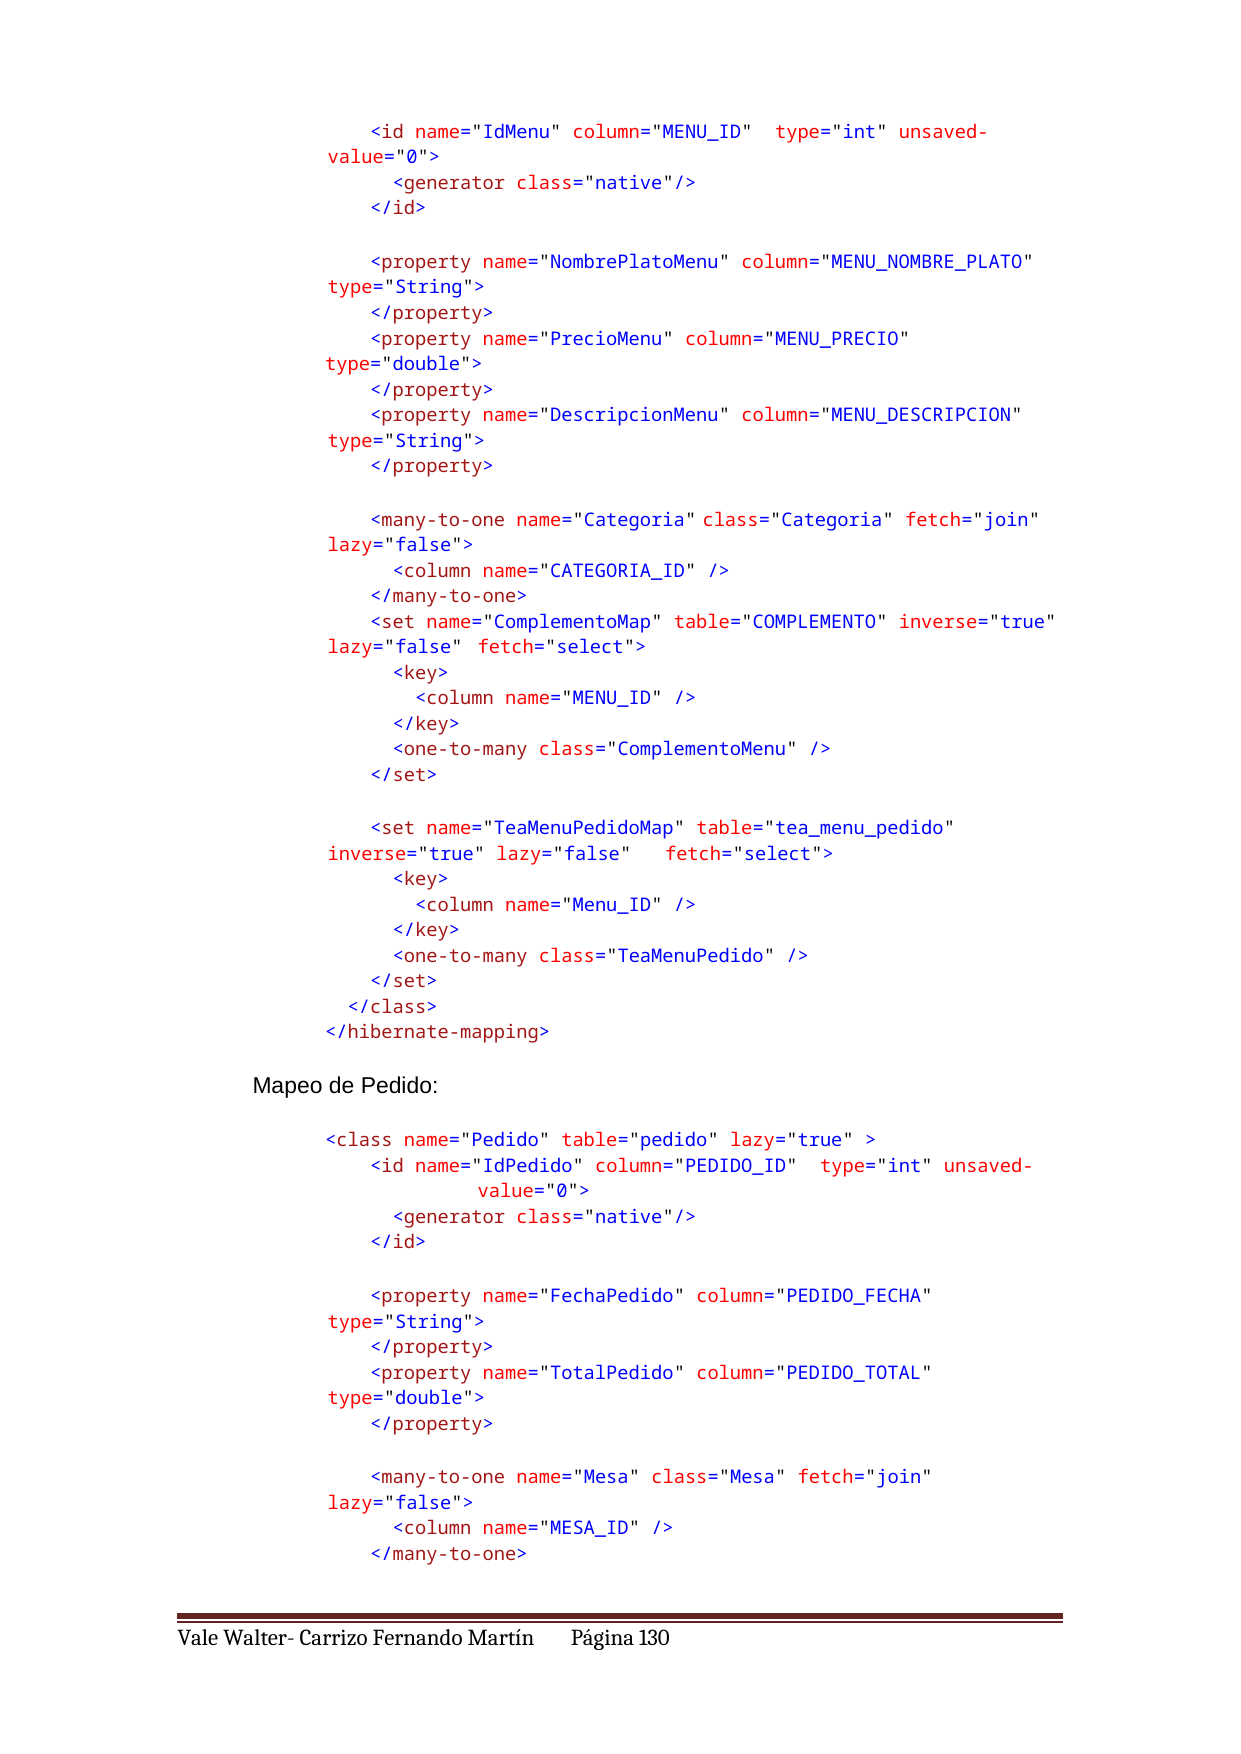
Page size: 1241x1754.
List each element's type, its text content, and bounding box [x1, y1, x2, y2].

text </id> [325, 195, 1063, 220]
text <column name="MESA_ID" /> [325, 1514, 1063, 1540]
text <property name="TotalPedido" column="PEDIDO_TOTAL" type="double"> [325, 1359, 1063, 1410]
text <generator class="native"/> [325, 1203, 1063, 1229]
text <many-to-one name="Mesa" class="Mesa" fetch="join" lazy="false"> [325, 1463, 1063, 1514]
text Mapeo de Pedido: [177, 1072, 1063, 1099]
text <property name="PrecioMenu" column="MENU_PRECIO" type="double"> [325, 325, 1063, 376]
text </property> [325, 376, 1063, 401]
text <property name="NombrePlatoMenu" column="MENU_NOMBRE_PLATO" type="String"> [325, 248, 1063, 299]
text <set name="TeaMenuPedidoMap" table="tea_menu_pedido" inverse="true" lazy="false" fetch="select"> [325, 815, 1063, 866]
text </key> [325, 917, 1063, 942]
text <property name="FechaPedido" column="PEDIDO_FECHA" type="String"> [325, 1282, 1063, 1333]
text <generator class="native"/> [325, 169, 1063, 195]
text </many-to-one> [325, 1540, 1063, 1566]
text </property> [325, 452, 1063, 478]
text <one-to-many class="ComplementoMenu" /> [325, 736, 1063, 761]
text </set> [325, 968, 1063, 993]
text <many-to-one name="Categoria" class="Categoria" fetch="join" lazy="false"> [325, 506, 1063, 557]
text <key> [325, 659, 1063, 684]
text </key> [325, 710, 1063, 736]
text <set name="ComplementoMap" table="COMPLEMENTO" inverse="true" lazy="false" fetch="select"> [325, 608, 1063, 659]
text <class name="Pedido" table="pedido" lazy="true" > [325, 1127, 1063, 1152]
text <property name="DescripcionMenu" column="MENU_DESCRIPCION" type="String"> [325, 401, 1063, 452]
text <column name="MENU_ID" /> [325, 684, 1063, 710]
text <id name="IdMenu" column="MENU_ID" type="int" unsaved- value="0"> [325, 118, 1063, 169]
text </class> [325, 993, 1063, 1019]
text <one-to-many class="TeaMenuPedido" /> [325, 942, 1063, 968]
text <id name="IdPedido" column="PEDIDO_ID" type="int" unsaved- value="0"> [325, 1152, 1063, 1203]
text <column name="CATEGORIA_ID" /> [325, 557, 1063, 582]
text </set> [325, 761, 1063, 787]
text </property> [325, 1333, 1063, 1359]
text </property> [325, 299, 1063, 325]
text </hibernate-mapping> [325, 1019, 1063, 1044]
text </many-to-one> [325, 582, 1063, 608]
text <key> [325, 866, 1063, 891]
text </property> [325, 1410, 1063, 1436]
text </id> [325, 1229, 1063, 1254]
text <column name="Menu_ID" /> [325, 891, 1063, 917]
